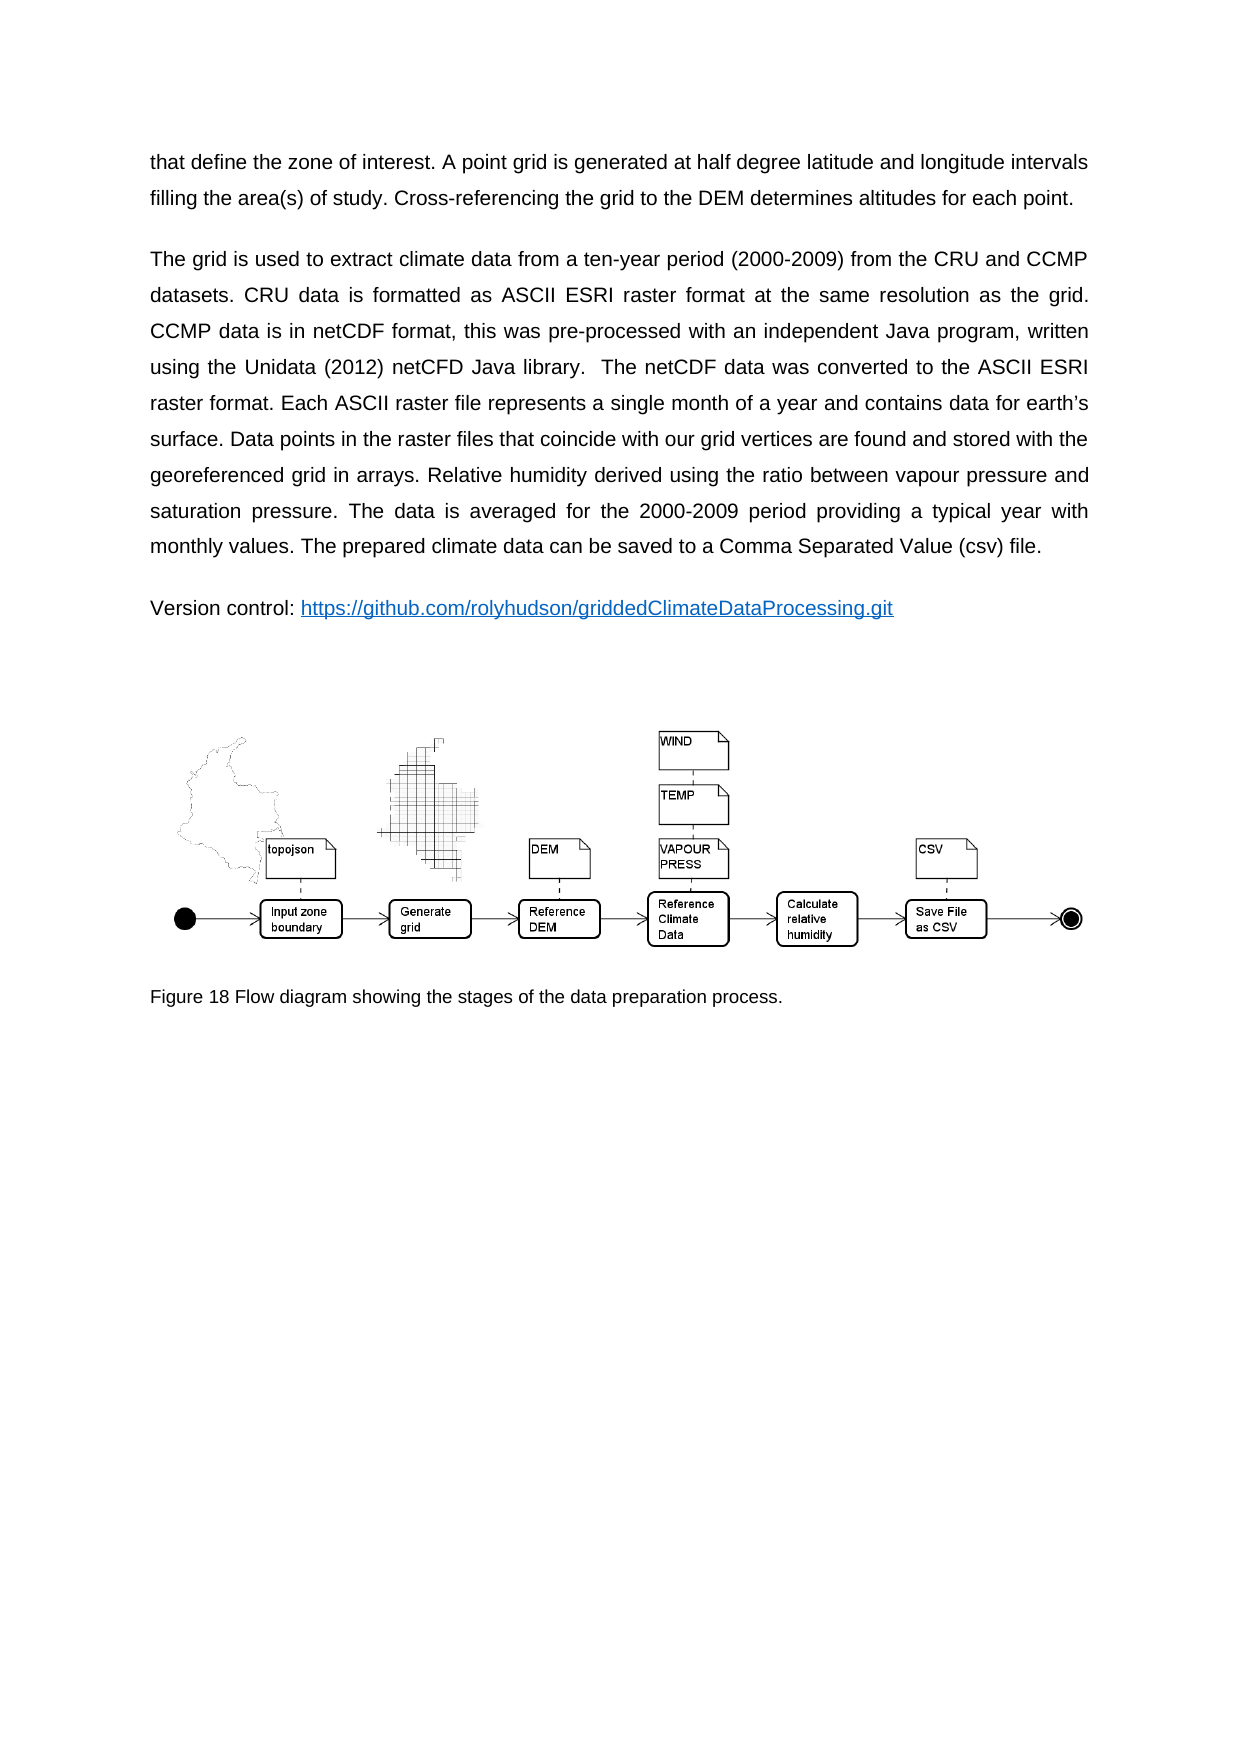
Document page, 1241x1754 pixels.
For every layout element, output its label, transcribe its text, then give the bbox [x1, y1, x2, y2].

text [150, 150, 1090, 210]
picture [150, 717, 1091, 975]
text The grid is used to extract climate data from a ten-year period (2000-2009) from the CRU and CCMP datasets. CRU data is formatted as ASCII ESRI raster format at the same resolution as the grid. CCMP data is in netCDF format, this was pre-processed with an independent Java program, written using the Unidata (2012) netCFD Java library. The netCDF data was converted to the ASCII ESRI raster format. Each ASCII raster file represents a single month of a year and contains data for earth’s surface. Data points in the raster files that coincide with our grid vertices are found and stored with the georeferenced grid in arrays. Relative humidity derived using the ratio between vapour pressure and saturation pressure. The data is averaged for the 2000-2009 period providing a typical year with monthly values. The prepared climate data can be saved to a Comma Separated Value (csv) file. [150, 247, 1090, 558]
text Version control: https://github.com/rolyhudson/griddedClimateDataProcessing.git [150, 595, 1090, 619]
text Figure 18 Flow diagram showing the stages of the data preparation process. [150, 986, 1090, 1008]
